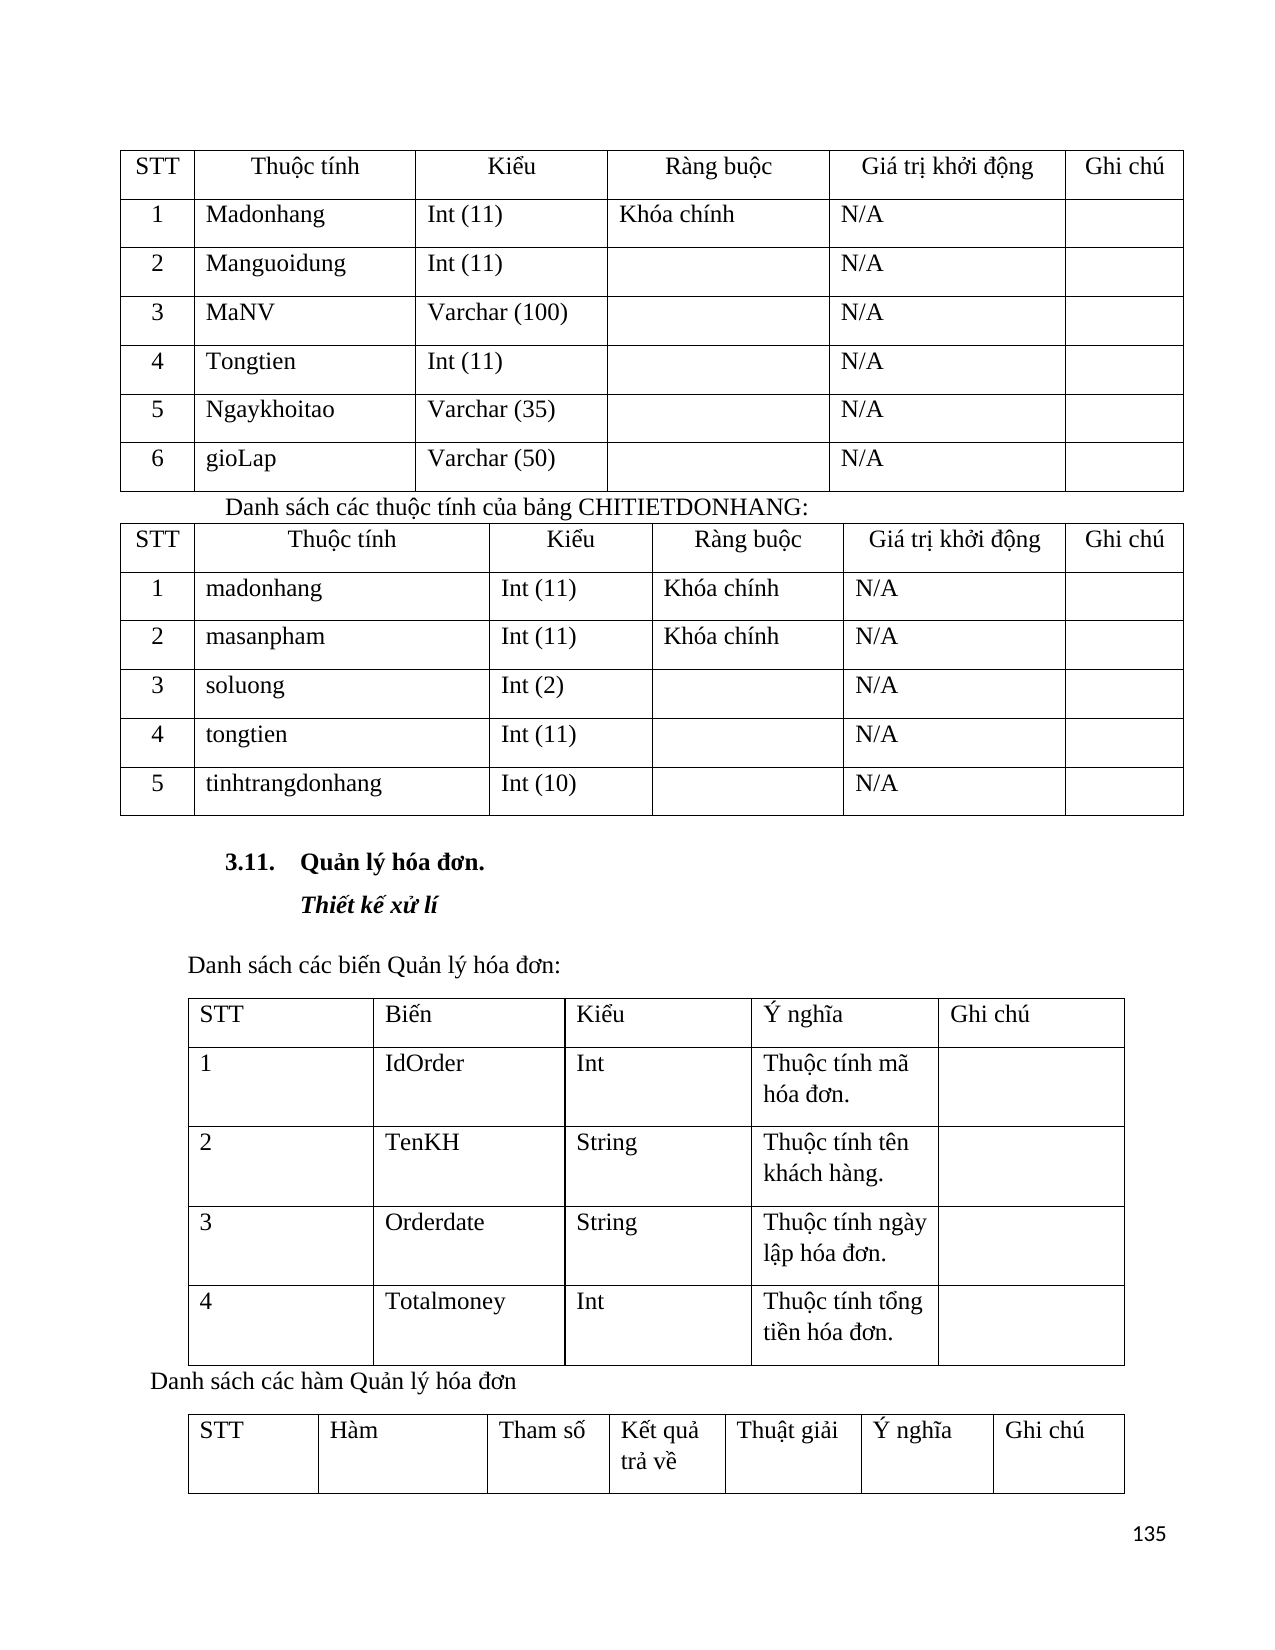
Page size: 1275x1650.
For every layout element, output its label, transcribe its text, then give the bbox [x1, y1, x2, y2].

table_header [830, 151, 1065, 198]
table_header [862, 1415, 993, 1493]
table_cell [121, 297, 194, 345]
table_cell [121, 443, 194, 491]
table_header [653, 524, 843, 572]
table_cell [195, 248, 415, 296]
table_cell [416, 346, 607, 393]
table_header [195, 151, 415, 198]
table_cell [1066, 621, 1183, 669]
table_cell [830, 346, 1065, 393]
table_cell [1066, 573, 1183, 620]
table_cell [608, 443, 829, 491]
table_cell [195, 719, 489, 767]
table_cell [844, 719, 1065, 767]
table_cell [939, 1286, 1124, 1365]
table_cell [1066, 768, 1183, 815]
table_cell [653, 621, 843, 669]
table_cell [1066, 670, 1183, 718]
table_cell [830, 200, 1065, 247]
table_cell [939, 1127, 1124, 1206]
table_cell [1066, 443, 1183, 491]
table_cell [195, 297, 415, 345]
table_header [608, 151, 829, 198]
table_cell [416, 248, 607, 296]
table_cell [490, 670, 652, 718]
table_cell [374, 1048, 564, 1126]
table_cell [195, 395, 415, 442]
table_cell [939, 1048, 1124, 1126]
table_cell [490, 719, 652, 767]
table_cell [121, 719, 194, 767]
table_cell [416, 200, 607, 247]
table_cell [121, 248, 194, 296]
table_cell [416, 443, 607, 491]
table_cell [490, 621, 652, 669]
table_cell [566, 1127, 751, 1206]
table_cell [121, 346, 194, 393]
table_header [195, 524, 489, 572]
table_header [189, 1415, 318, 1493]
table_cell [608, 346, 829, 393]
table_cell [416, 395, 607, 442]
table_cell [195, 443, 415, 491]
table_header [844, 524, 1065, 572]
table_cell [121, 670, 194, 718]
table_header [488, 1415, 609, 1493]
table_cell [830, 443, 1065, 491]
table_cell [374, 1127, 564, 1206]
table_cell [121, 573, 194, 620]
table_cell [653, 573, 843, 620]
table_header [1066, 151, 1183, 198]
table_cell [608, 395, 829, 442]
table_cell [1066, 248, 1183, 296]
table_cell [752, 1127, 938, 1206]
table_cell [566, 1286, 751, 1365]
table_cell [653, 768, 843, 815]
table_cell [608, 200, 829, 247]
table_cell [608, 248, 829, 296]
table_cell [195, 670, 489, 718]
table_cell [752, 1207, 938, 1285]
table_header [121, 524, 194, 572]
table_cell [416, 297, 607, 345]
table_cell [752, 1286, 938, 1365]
text Danh sách các hàm Quản lý hóa đơn [150, 1366, 1167, 1395]
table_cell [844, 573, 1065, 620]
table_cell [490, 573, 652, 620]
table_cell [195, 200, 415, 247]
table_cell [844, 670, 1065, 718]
text Danh sách các biến Quản lý hóa đơn: [187, 950, 1167, 979]
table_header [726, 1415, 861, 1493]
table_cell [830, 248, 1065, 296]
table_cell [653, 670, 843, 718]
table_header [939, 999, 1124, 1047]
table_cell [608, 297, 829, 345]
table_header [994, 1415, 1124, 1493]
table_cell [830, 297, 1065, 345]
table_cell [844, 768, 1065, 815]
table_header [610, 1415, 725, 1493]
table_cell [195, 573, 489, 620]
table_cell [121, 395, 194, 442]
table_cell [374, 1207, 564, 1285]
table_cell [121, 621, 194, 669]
list Quản lý hóa đơn. [225, 847, 1167, 876]
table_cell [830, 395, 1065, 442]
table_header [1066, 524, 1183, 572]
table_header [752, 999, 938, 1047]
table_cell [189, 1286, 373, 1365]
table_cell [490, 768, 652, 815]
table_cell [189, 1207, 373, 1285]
list Danh sách các thuộc tính của bảng CHITIETDONHANG: [225, 492, 1167, 521]
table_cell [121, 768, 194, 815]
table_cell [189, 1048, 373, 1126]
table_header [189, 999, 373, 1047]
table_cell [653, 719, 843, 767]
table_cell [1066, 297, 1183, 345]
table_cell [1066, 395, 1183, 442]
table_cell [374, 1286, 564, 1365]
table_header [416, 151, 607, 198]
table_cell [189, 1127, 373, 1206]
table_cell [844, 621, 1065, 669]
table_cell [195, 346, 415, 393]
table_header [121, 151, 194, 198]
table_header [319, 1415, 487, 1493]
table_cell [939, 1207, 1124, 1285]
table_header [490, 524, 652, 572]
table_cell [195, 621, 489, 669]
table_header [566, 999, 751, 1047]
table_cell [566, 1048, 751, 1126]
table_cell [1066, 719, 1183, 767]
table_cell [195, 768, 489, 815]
list Thiết kế xử lí [300, 891, 1167, 919]
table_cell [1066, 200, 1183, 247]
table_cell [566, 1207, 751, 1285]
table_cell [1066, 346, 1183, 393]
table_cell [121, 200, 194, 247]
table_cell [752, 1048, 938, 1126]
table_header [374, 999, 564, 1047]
